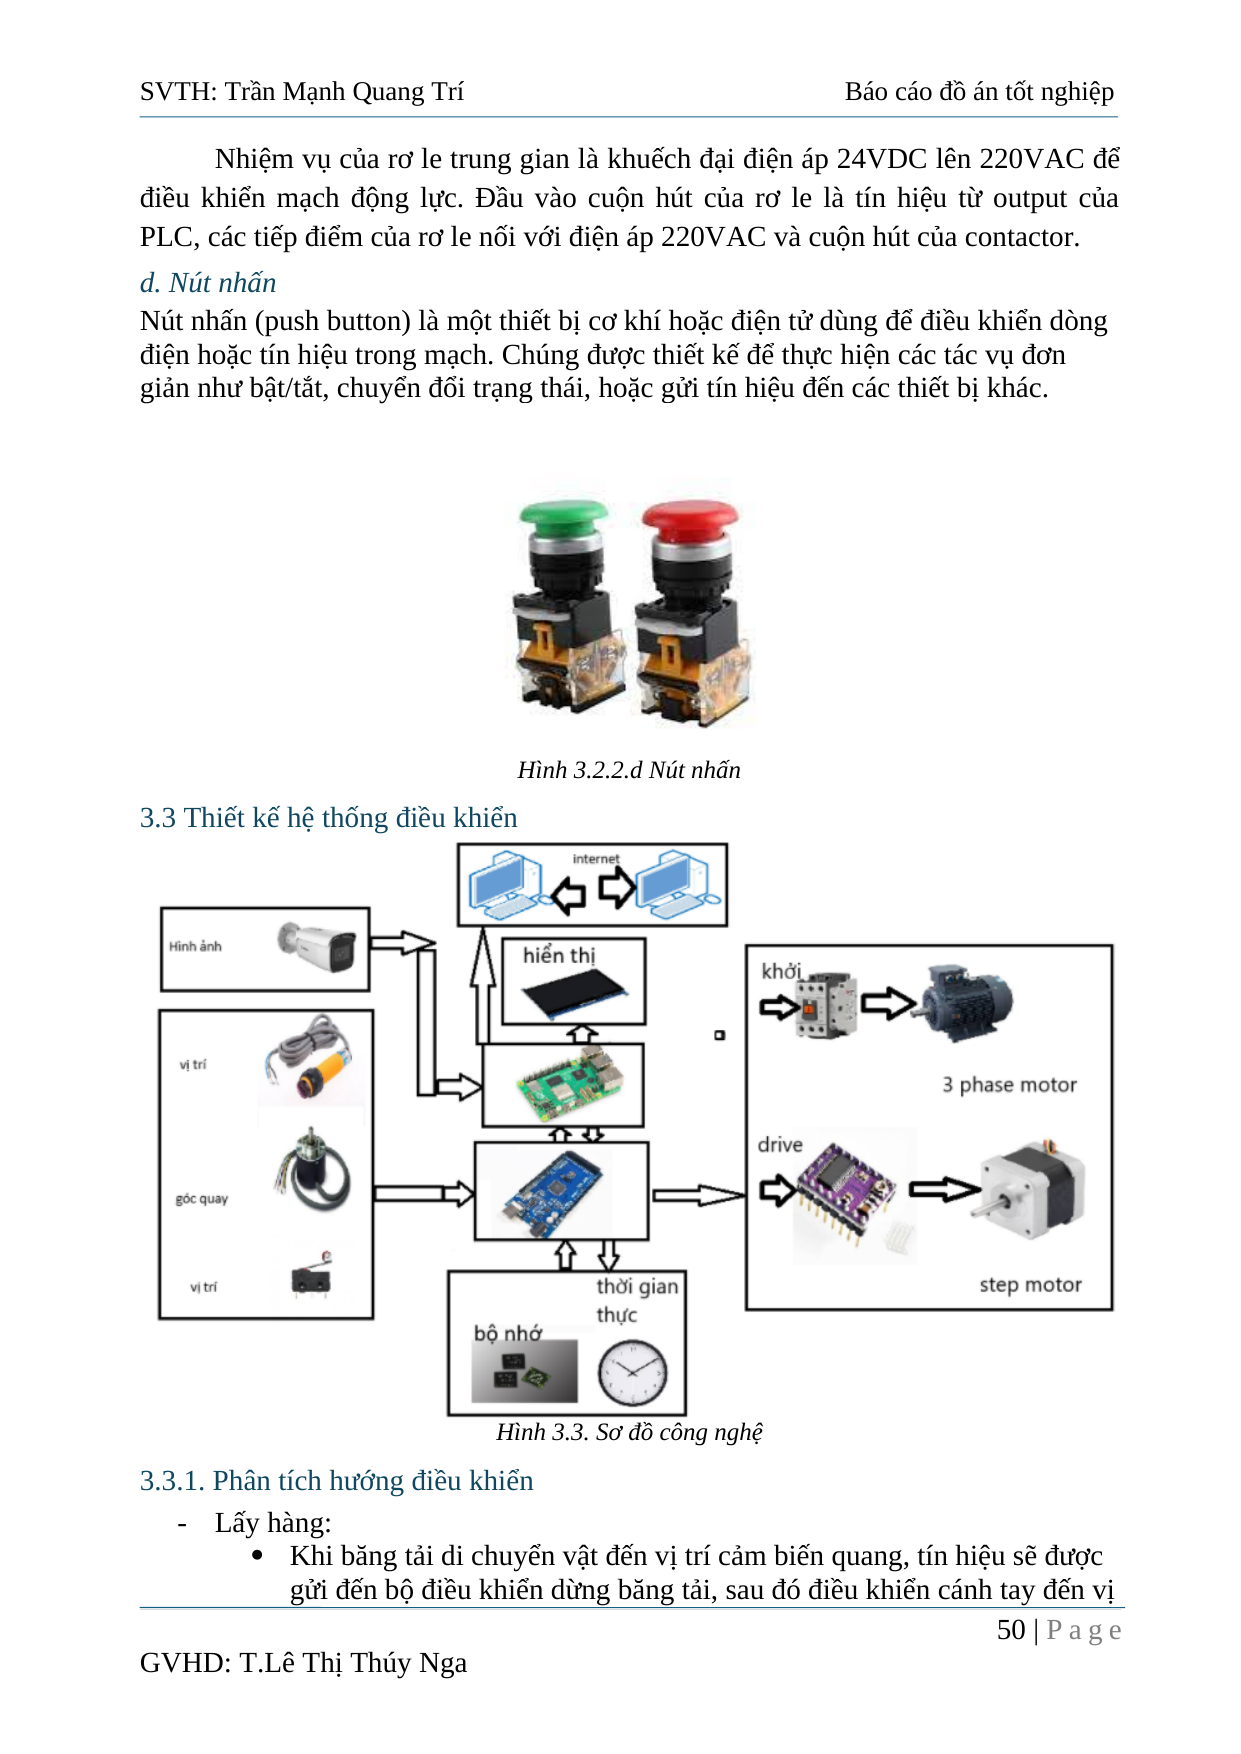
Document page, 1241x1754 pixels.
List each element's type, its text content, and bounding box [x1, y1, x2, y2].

picture [139, 842, 1122, 1418]
text Nút nhấn (push button) là một thiết bị cơ khí hoặc điện tử dùng để điều khiển dòng điện hoặc tín hiệu trong mạch. Chúng được thiết kế để thực hiện các tác vụ đơn giản như bật/tắt, chuyển đổi trạng thái, hoặc gửi tín hiệu đến các thiết bị khác. [139, 303, 1121, 404]
subtitle 3.3.1. Phân tích hướng điều khiển [139, 1463, 1121, 1496]
text Hình 3.2.2.d Nút nhấn [139, 755, 1121, 784]
list Lấy hàng: [177, 1505, 1121, 1538]
text Hình 3.3. Sơ đồ công nghệ [139, 1418, 1121, 1446]
subtitle d. Nút nhấn [139, 266, 1121, 299]
text Nhiệm vụ của rơ le trung gian là khuếch đại điện áp 24VDC lên 220VAC để điều khiển mạch động lực. Đầu vào cuộn hút của rơ le là tín hiệu từ output của PLC, các tiếp điểm của rơ le nối với điện áp 220VAC và cuộn hút của contactor. [139, 142, 1121, 252]
subtitle 3.3 Thiết kế hệ thống điều khiển [139, 800, 1121, 834]
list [252, 1538, 1121, 1605]
picture [455, 403, 806, 755]
